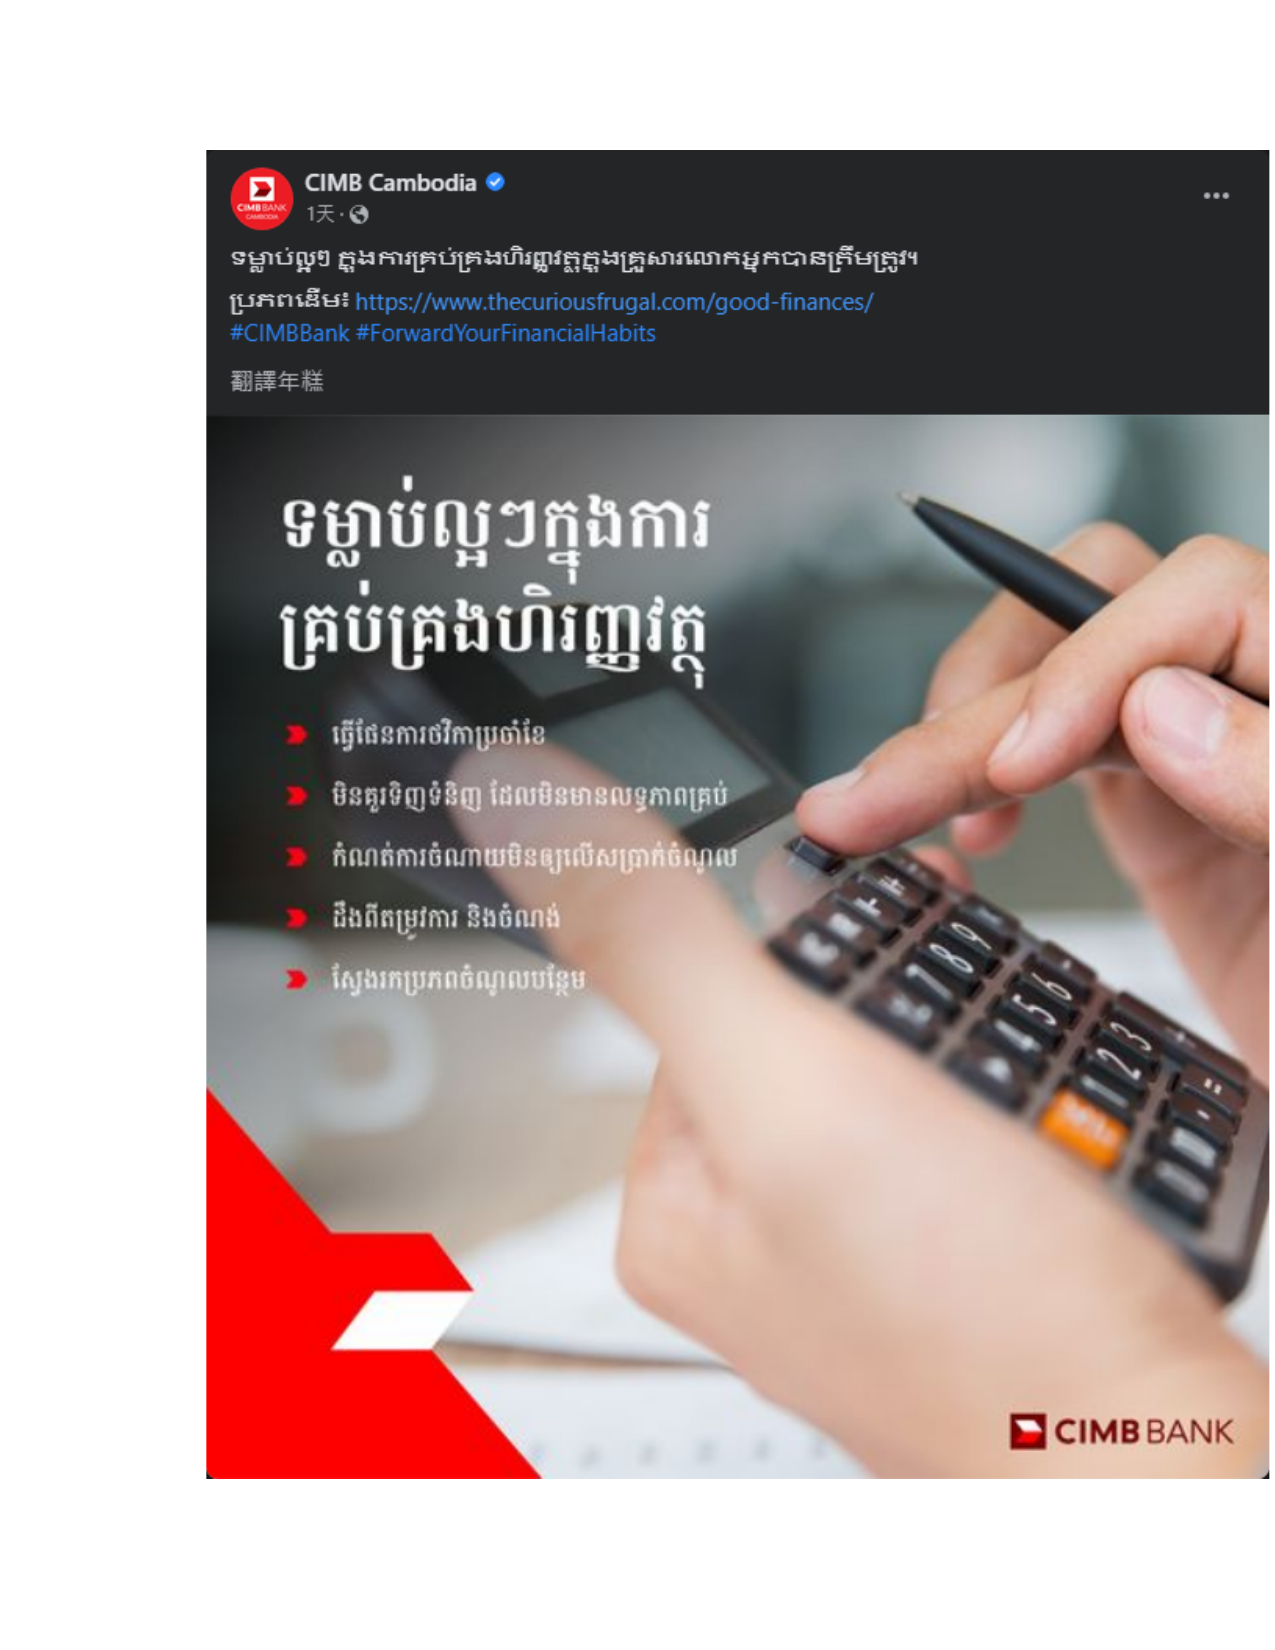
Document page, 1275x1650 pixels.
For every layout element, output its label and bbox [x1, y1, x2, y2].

picture [206, 150, 1270, 1479]
